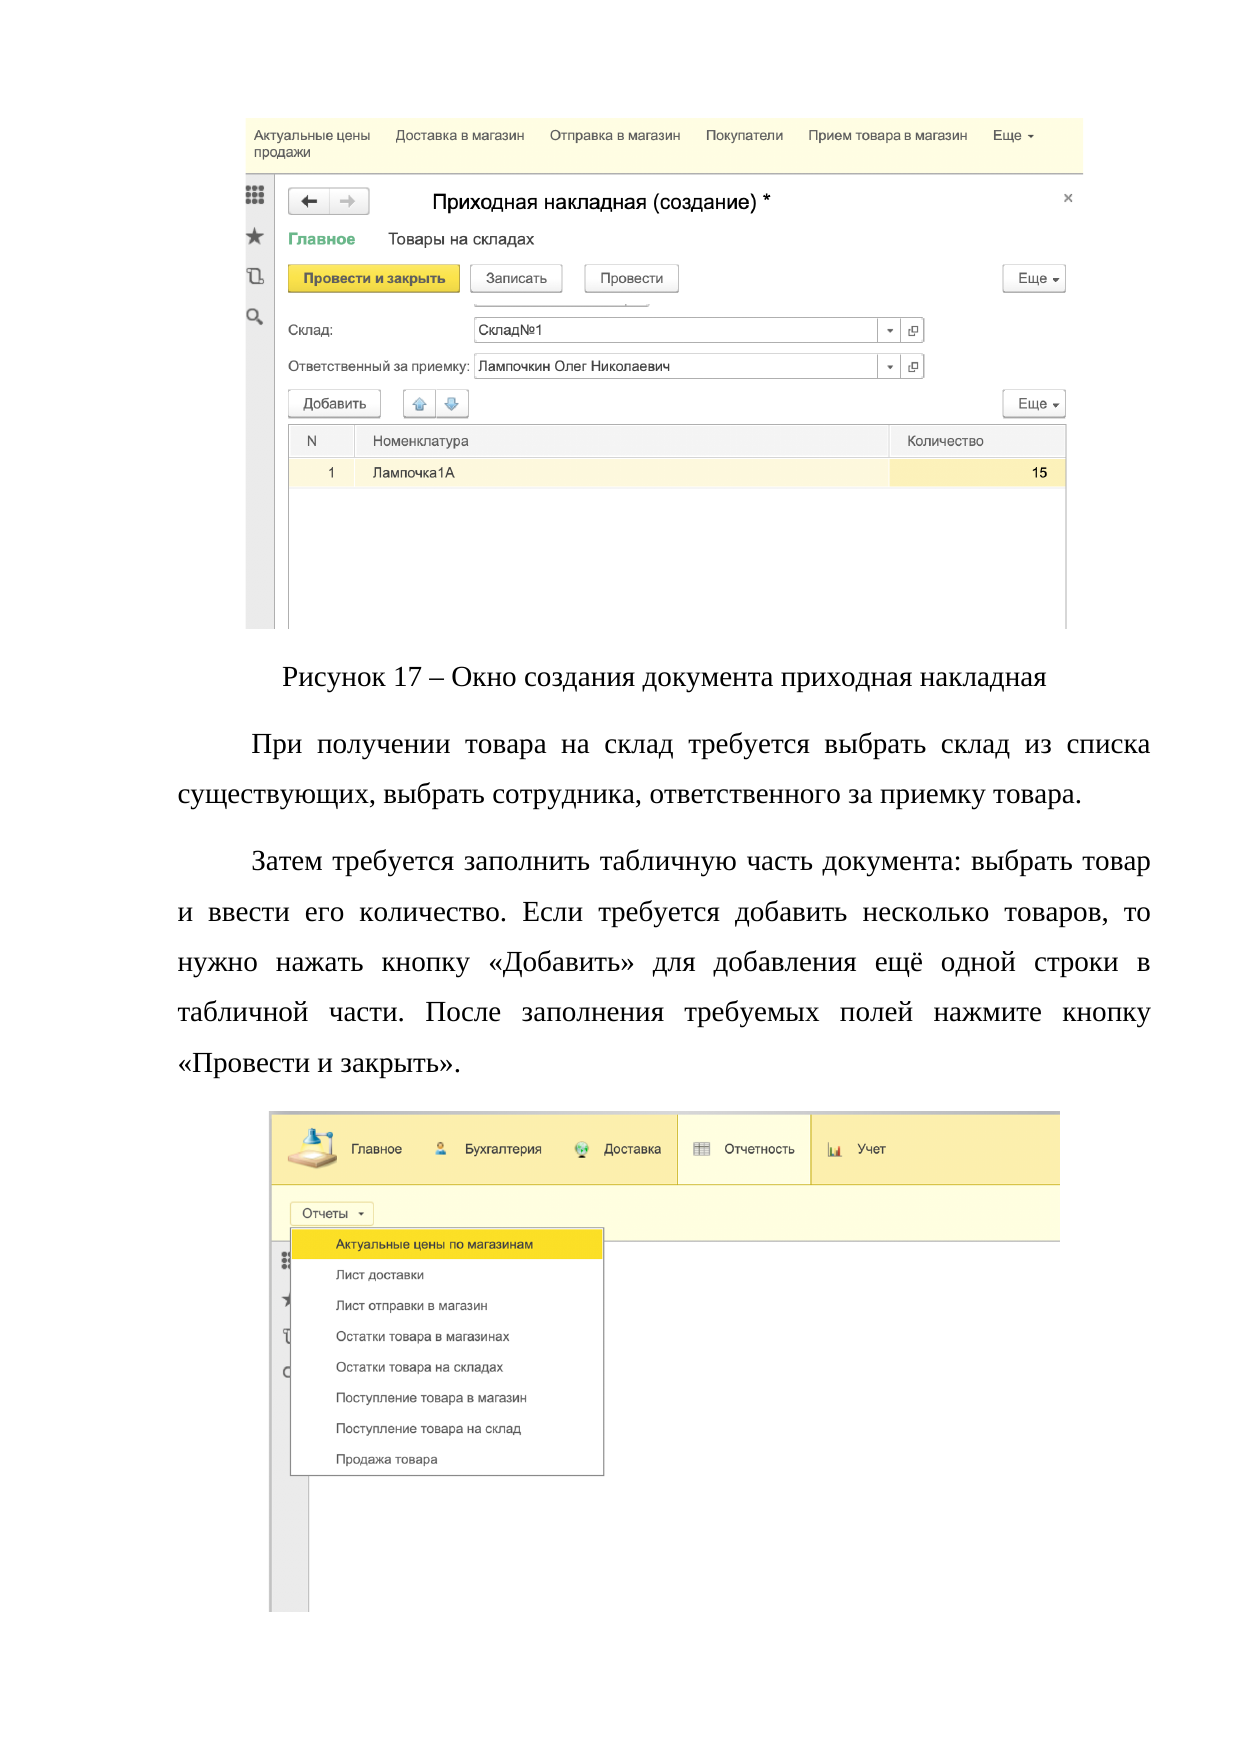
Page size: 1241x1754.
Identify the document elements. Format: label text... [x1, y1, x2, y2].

text Рисунок 17 – Окно создания документа приходная накладная [177, 659, 1152, 693]
text При получении товара на склад требуется выбрать склад из списка существующих, выбрать сотрудника, ответственного за приемку товара. [177, 726, 1152, 810]
picture [245, 118, 1084, 629]
picture [268, 1111, 1060, 1612]
text Затем требуется заполнить табличную часть документа: выбрать товар и ввести его количество. Если требуется добавить несколько товаров, то нужно нажать кнопку «Добавить» для добавления ещё одной строки в табличной части. После заполнения требуемых полей нажмите кнопку «Провести и закрыть». [177, 843, 1152, 1078]
